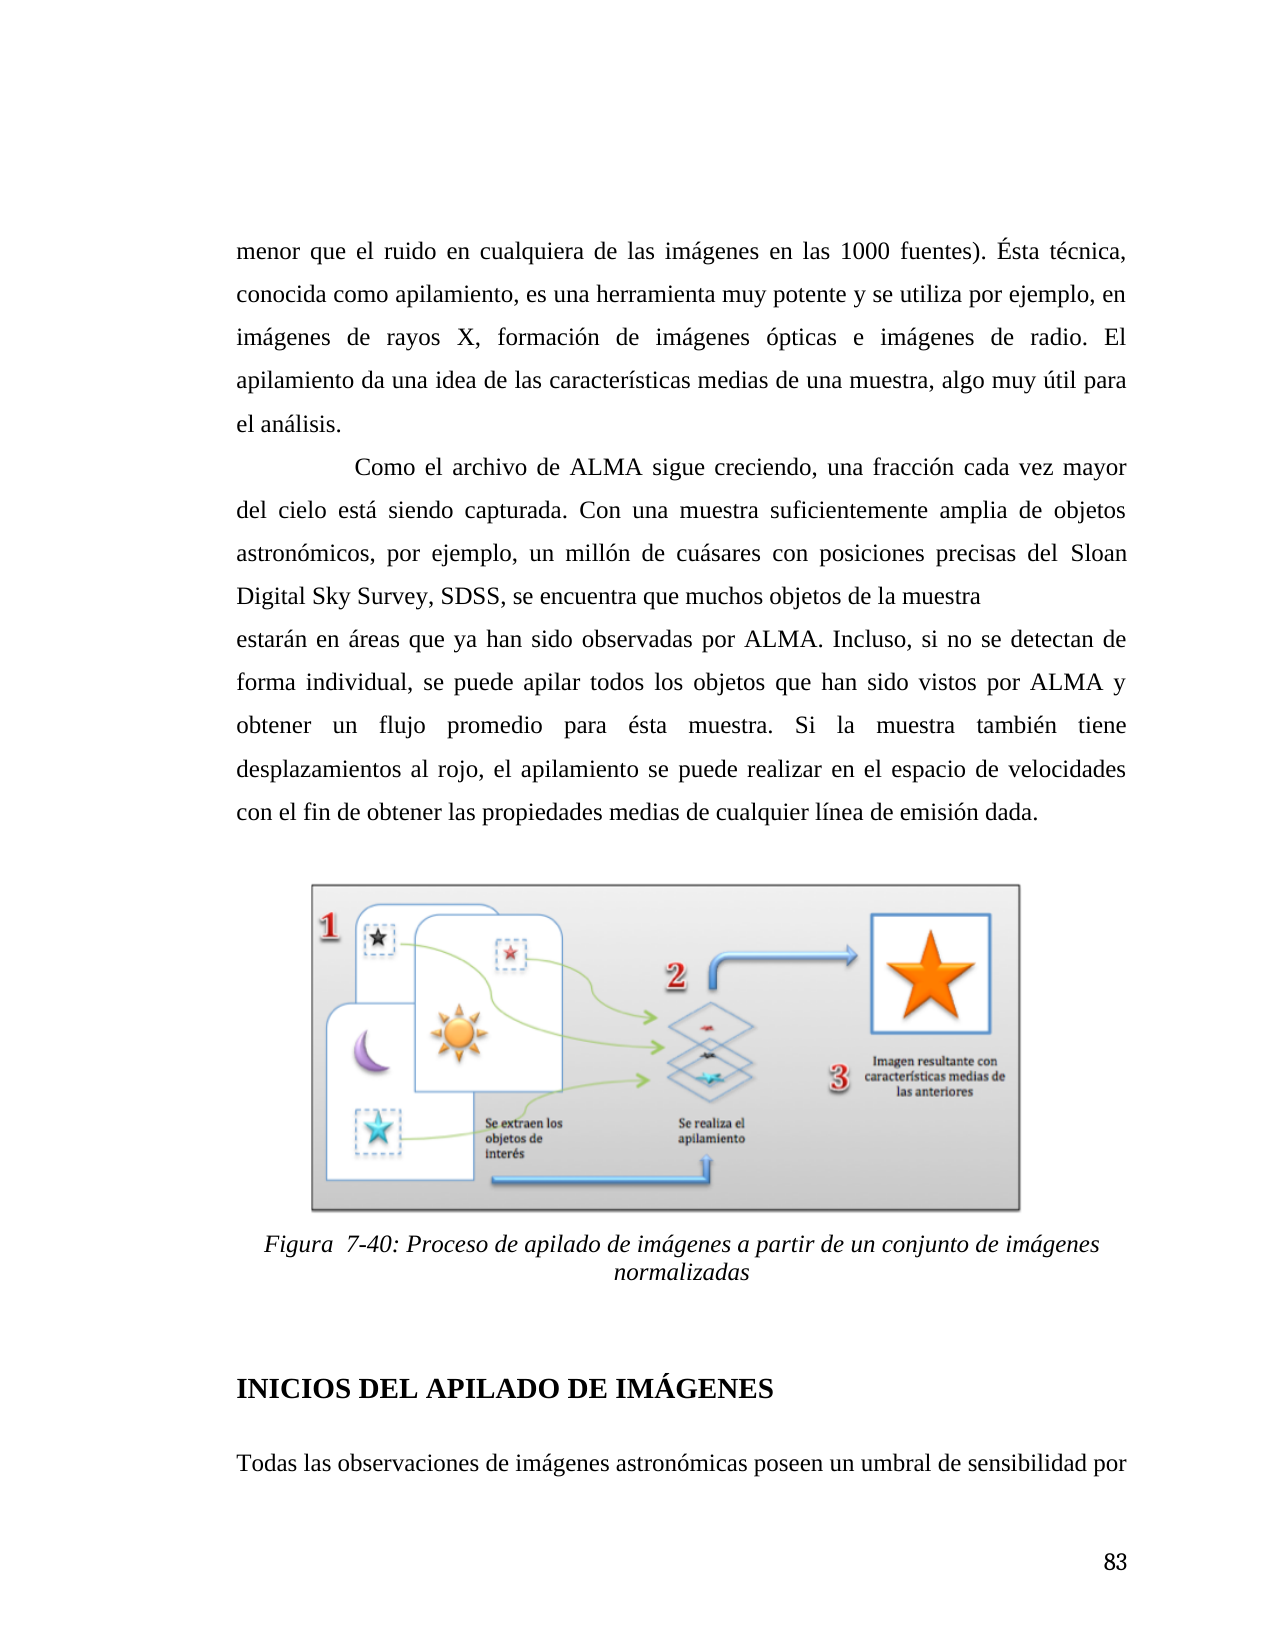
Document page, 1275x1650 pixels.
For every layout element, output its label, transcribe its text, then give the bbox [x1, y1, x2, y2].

text Como el archivo de ALMA sigue creciendo, una fracción cada vez mayor del cielo está siendo capturada. Con una muestra suficientemente amplia de objetos astronómicos, por ejemplo, un millón de cuásares con posiciones precisas del Sloan Digital Sky Survey, SDSS, se encuentra que muchos objetos de la muestra [236, 452, 1127, 610]
picture [311, 883, 1024, 1215]
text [236, 236, 1127, 437]
subtitle INICIOS DEL APILADO DE IMÁGENES [236, 1371, 1127, 1404]
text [236, 1448, 1127, 1476]
text estarán en áreas que ya han sido observadas por ALMA. Incluso, si no se detectan de forma individual, se puede apilar todos los objetos que han sido vistos por ALMA y obtener un flujo promedio para ésta muestra. Si la muestra también tiene desplazamientos al rojo, el apilamiento se puede realizar en el espacio de velocidades con el fin de obtener las propiedades medias de cualquier línea de emisión dada. [236, 624, 1127, 826]
